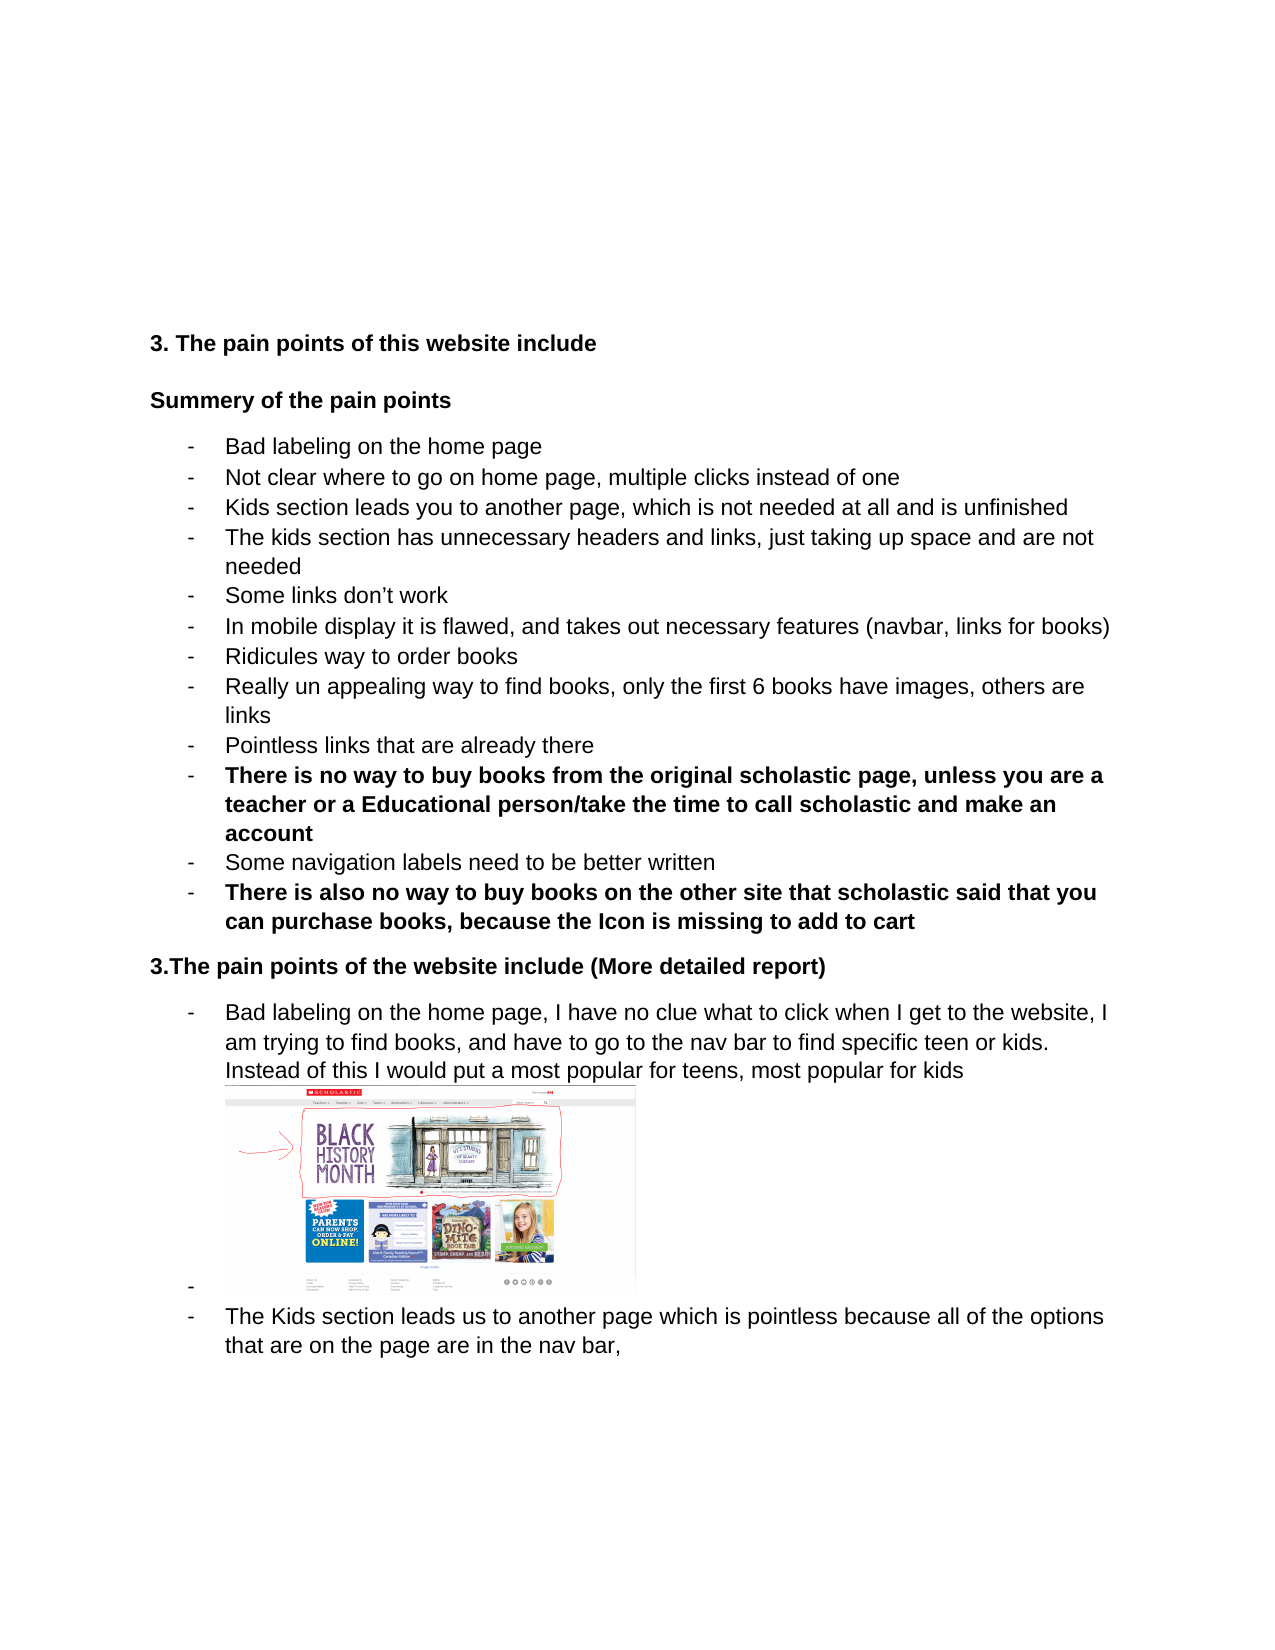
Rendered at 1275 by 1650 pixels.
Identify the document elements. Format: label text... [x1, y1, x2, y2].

picture [225, 1085, 636, 1295]
list Ridicules way to order books [187, 642, 1125, 670]
list The kids section has unnecessary headers and links, just taking up space and are not needed [187, 523, 1125, 579]
list In mobile display it is flawed, and takes out necessary features (navbar, links for books) [187, 612, 1125, 640]
list Bad labeling on the home page, I have no clue what to click when I get to the website, I am trying to find books, and have to go to the nav bar to find specific teen or kids. Instead of this I would put a most popular for teens, most popular for kids [187, 998, 1125, 1083]
list The Kids section leads us to another page which is pointless because all of the options that are on the page are in the nav bar, [187, 1302, 1125, 1359]
list Pointless links that are already there [187, 731, 1125, 759]
list Bad labeling on the home page [187, 432, 1125, 460]
list There is also no way to buy books on the other site that scholastic said that you can purchase books, because the Icon is missing to add to cart [187, 878, 1125, 934]
list Some navigation labels need to be better written [187, 848, 1125, 876]
list Not clear where to go on home page, multiple clicks instead of one [187, 463, 1125, 491]
text 3.The pain points of the website include (More detailed report) [150, 953, 1125, 980]
list Kids section leads you to another page, which is not needed at all and is unfinished [187, 493, 1125, 521]
text 3. The pain points of this website include Summery of the pain points [150, 330, 1125, 414]
list Some links don’t work [187, 582, 1125, 609]
list Really un appealing way to find books, only the first 6 books have images, others are links [187, 672, 1125, 729]
list There is no way to buy books from the original scholastic page, unless you are a teacher or a Educational person/take the time to call scholastic and make an account [187, 761, 1125, 846]
